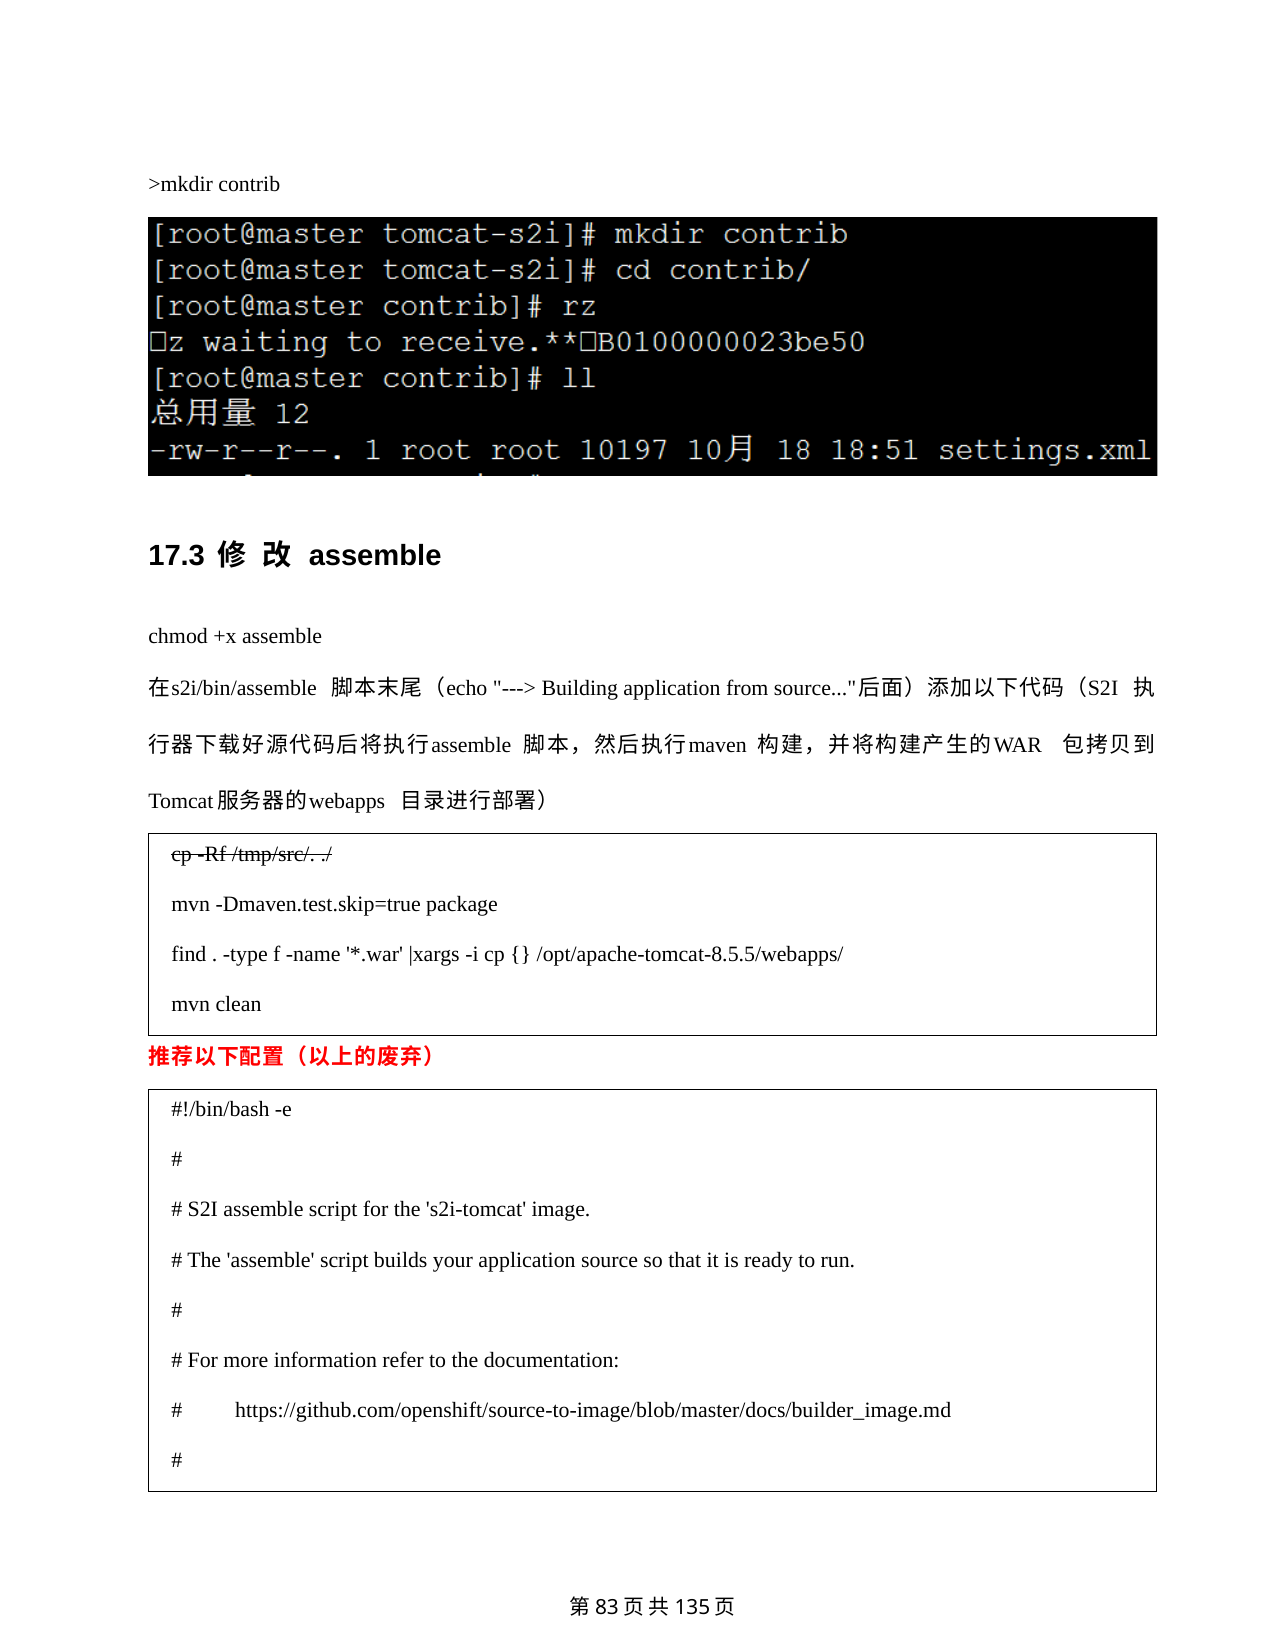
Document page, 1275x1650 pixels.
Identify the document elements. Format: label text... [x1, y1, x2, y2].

picture [148, 217, 1158, 476]
text 在s2i/bin/assemble脚本末尾（echo "---> Building application from source..."后面）添加以下代码（S2I执行器下载好源代码后将执行assemble脚本，然后执行maven构建，并将构建产生的WAR包拷贝到Tomcat服务器的webapps目录进行部署） [148, 667, 1156, 817]
subtitle 修改assemble [148, 515, 1156, 590]
table_header cp -Rf /tmp/src/. ./ mvn -Dmaven.test.skip=true package find . -type f -name '*.war' |xargs -i cp {} /opt/apache-tomcat-8.5.5/webapps/ mvn clean [149, 834, 1156, 1035]
text >mkdir contrib [148, 165, 1156, 202]
text chmod +x assemble [148, 617, 1156, 655]
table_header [149, 1090, 1156, 1491]
text 推荐以下配置（以上的废弃） [148, 1036, 1156, 1073]
